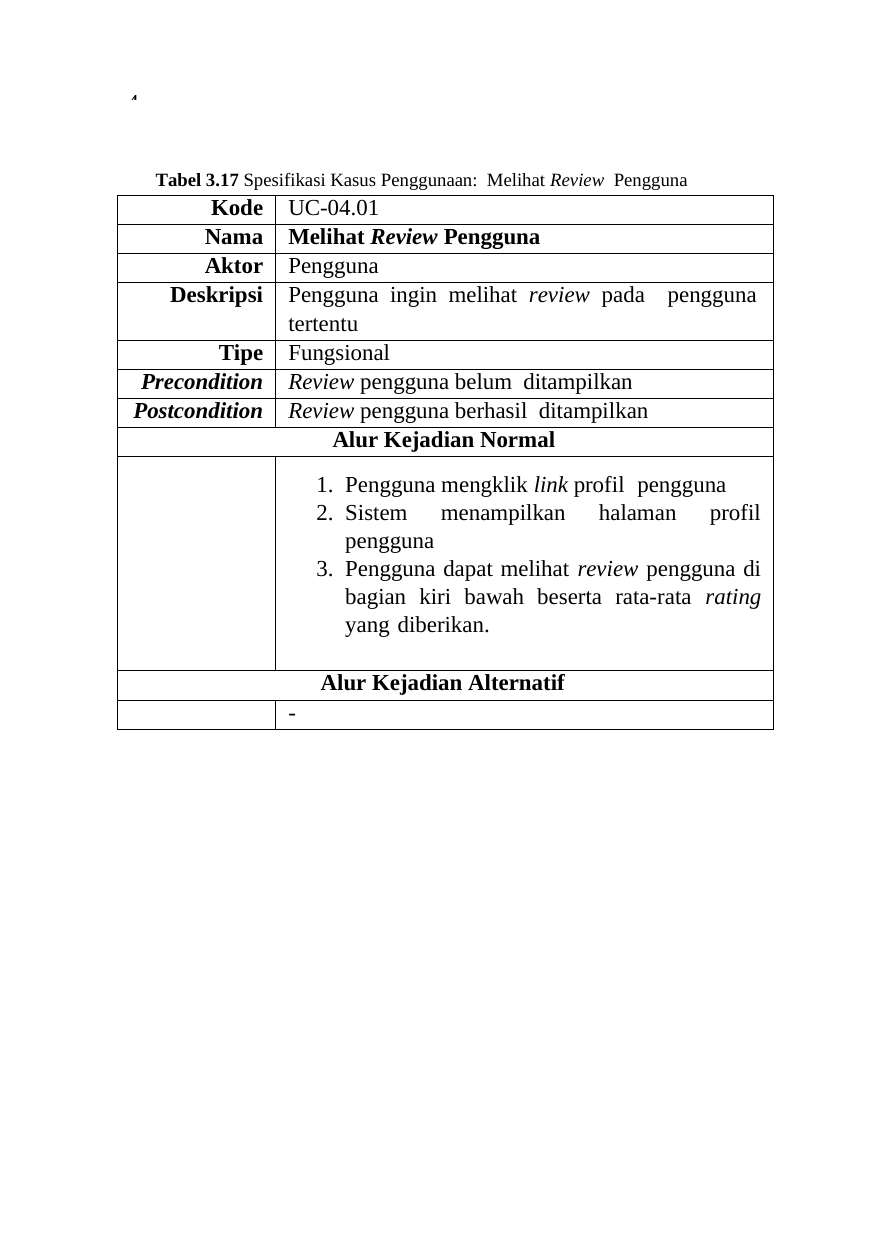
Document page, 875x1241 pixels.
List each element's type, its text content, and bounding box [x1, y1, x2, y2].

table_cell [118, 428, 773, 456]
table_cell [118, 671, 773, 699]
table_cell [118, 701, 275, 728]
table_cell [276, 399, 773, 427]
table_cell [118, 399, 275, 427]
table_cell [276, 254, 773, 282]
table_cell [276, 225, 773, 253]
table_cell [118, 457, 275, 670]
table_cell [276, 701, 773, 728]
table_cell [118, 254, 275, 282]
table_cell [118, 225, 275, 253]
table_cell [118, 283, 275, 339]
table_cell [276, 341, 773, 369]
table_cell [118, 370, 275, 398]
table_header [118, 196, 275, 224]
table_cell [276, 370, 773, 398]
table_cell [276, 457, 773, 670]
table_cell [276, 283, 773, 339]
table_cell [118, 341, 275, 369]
text Tabel 3.17 Spesifikasi Kasus Penggunaan: Melihat Review Pengguna [155, 169, 787, 190]
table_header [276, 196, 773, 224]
